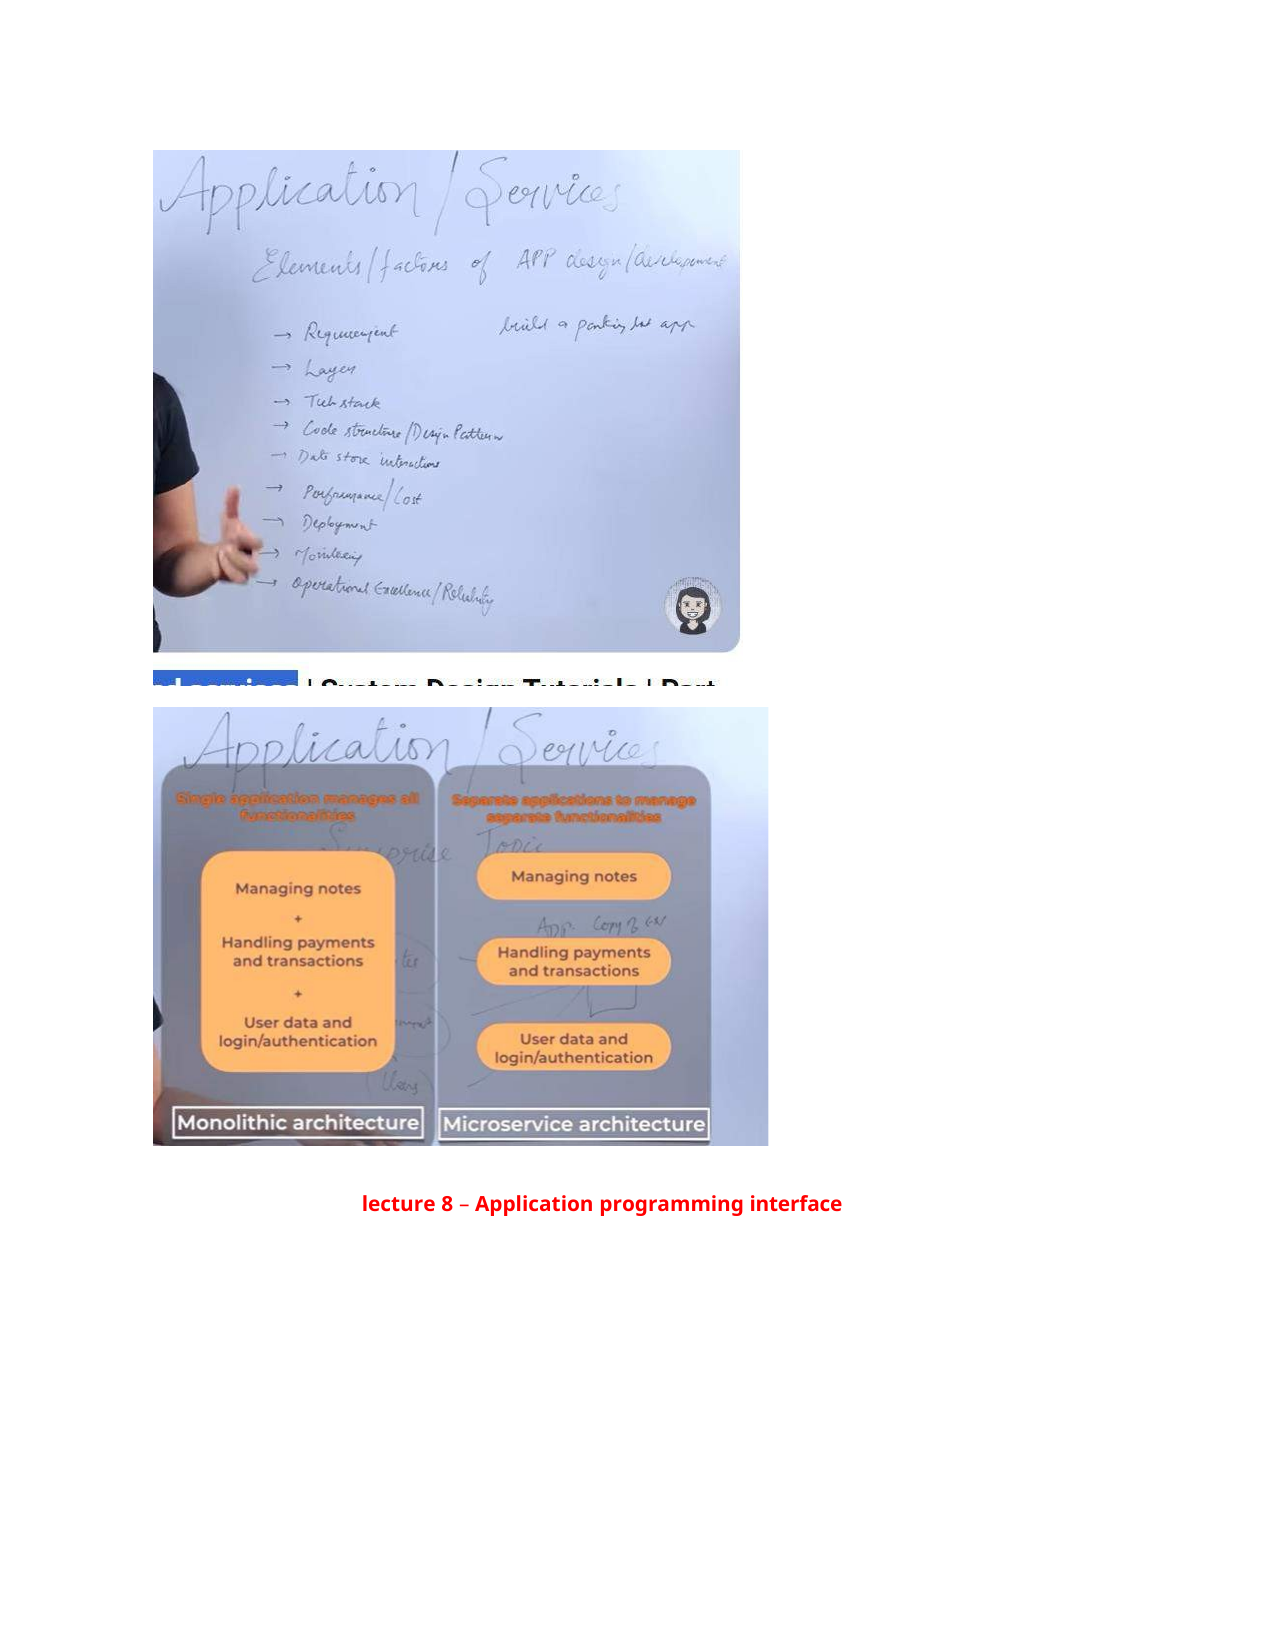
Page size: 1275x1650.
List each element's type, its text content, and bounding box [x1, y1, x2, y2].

text lecture 8 – Application programming interface [87, 1189, 1116, 1218]
picture [153, 150, 744, 686]
picture [153, 707, 769, 1146]
